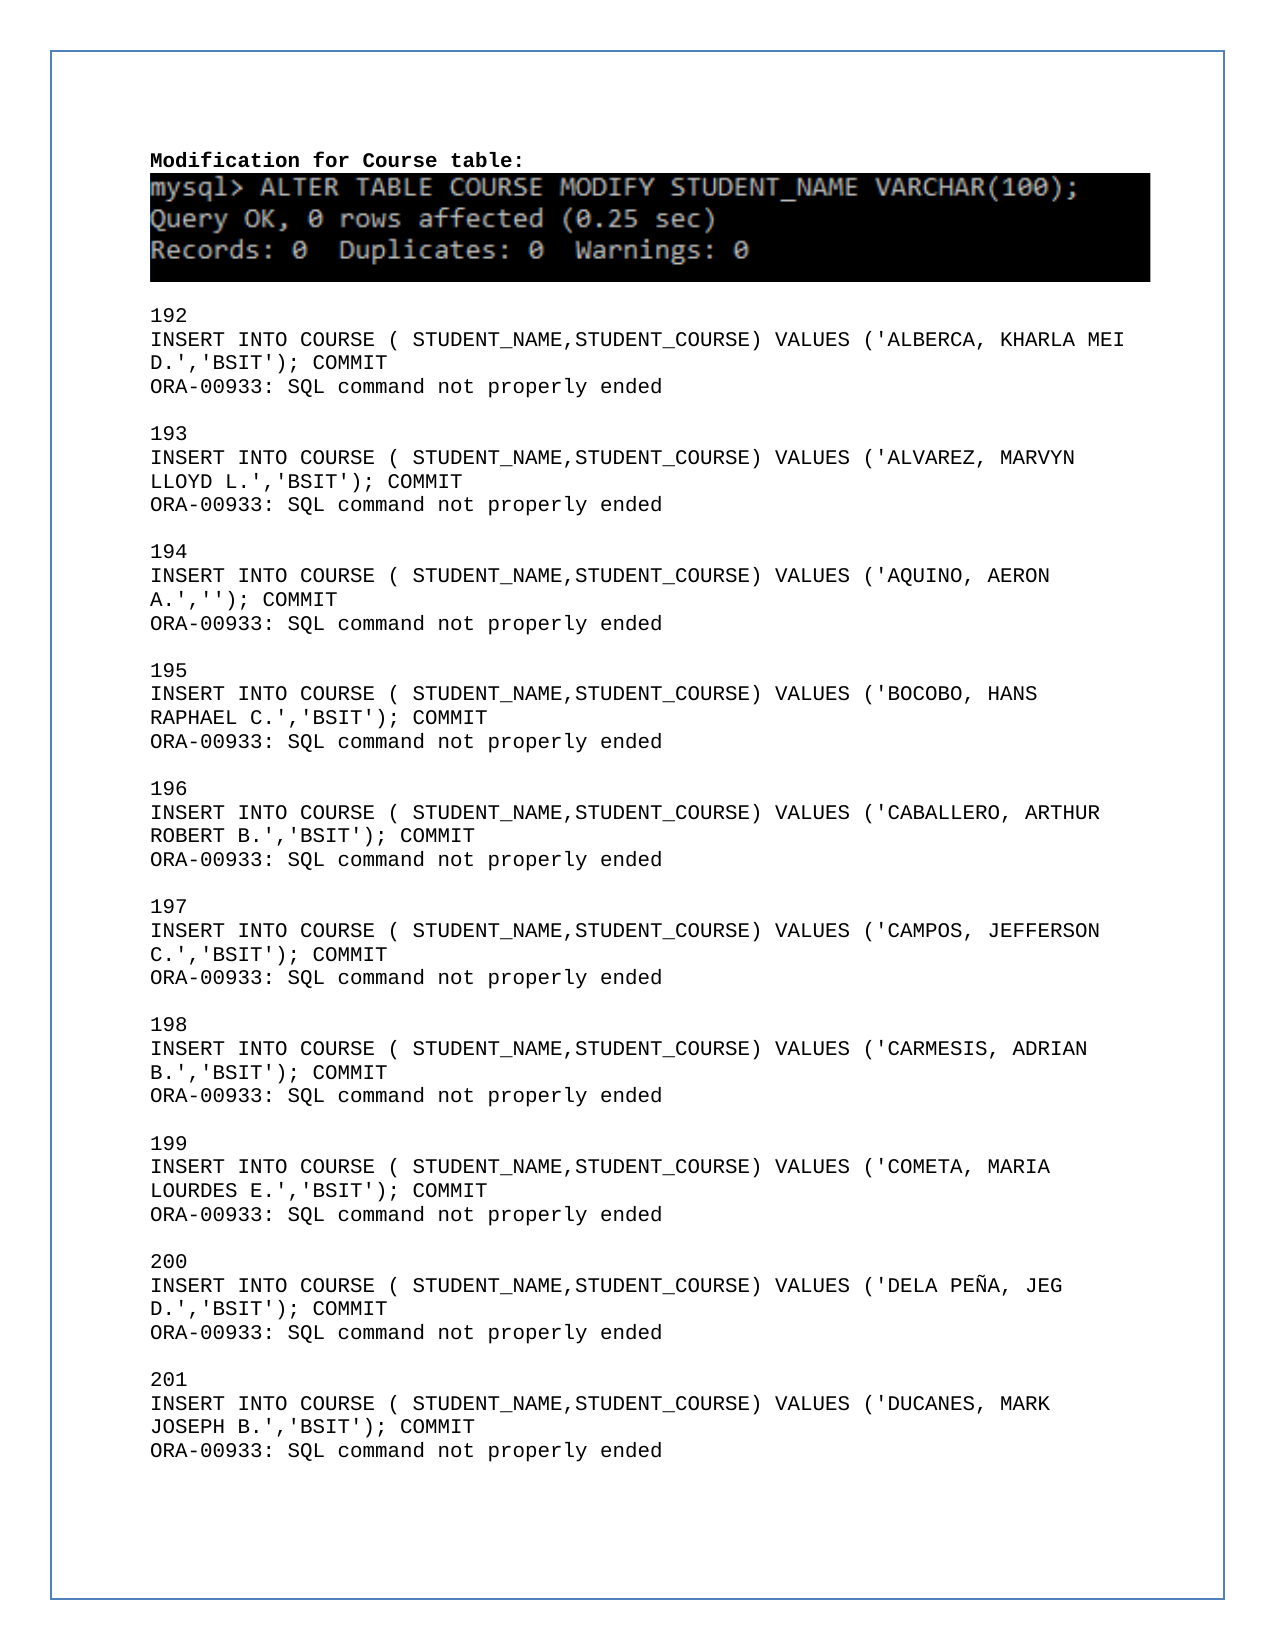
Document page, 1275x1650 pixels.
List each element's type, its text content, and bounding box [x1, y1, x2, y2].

text 194 [150, 542, 1125, 565]
text ORA-00933: SQL command not properly ended [150, 376, 1125, 400]
text 196 [150, 778, 1125, 802]
text INSERT INTO COURSE ( STUDENT_NAME,STUDENT_COURSE) VALUES ('ALBERCA, KHARLA MEI D.','BSIT'); COMMIT [150, 329, 1125, 376]
text ORA-00933: SQL command not properly ended [150, 967, 1125, 991]
text Modification for Course table: [150, 150, 1125, 173]
text ORA-00933: SQL command not properly ended [150, 1322, 1125, 1346]
text 201 [150, 1369, 1125, 1393]
text 195 [150, 660, 1125, 683]
text ORA-00933: SQL command not properly ended [150, 1204, 1125, 1227]
text INSERT INTO COURSE ( STUDENT_NAME,STUDENT_COURSE) VALUES ('AQUINO, AERON A.',''); COMMIT [150, 565, 1125, 612]
text INSERT INTO COURSE ( STUDENT_NAME,STUDENT_COURSE) VALUES ('COMETA, MARIA LOURDES E.','BSIT'); COMMIT [150, 1156, 1125, 1204]
text INSERT INTO COURSE ( STUDENT_NAME,STUDENT_COURSE) VALUES ('DELA PEÑA, JEG D.','BSIT'); COMMIT [150, 1274, 1125, 1322]
text INSERT INTO COURSE ( STUDENT_NAME,STUDENT_COURSE) VALUES ('CAMPOS, JEFFERSON C.','BSIT'); COMMIT [150, 920, 1125, 967]
text INSERT INTO COURSE ( STUDENT_NAME,STUDENT_COURSE) VALUES ('CABALLERO, ARTHUR ROBERT B.','BSIT'); COMMIT [150, 802, 1125, 849]
text 192 [150, 305, 1125, 329]
text ORA-00933: SQL command not properly ended [150, 731, 1125, 754]
text 199 [150, 1133, 1125, 1156]
text INSERT INTO COURSE ( STUDENT_NAME,STUDENT_COURSE) VALUES ('BOCOBO, HANS RAPHAEL C.','BSIT'); COMMIT [150, 683, 1125, 731]
text INSERT INTO COURSE ( STUDENT_NAME,STUDENT_COURSE) VALUES ('DUCANES, MARK JOSEPH B.','BSIT'); COMMIT [150, 1393, 1125, 1440]
text 197 [150, 896, 1125, 920]
text 200 [150, 1251, 1125, 1274]
text ORA-00933: SQL command not properly ended [150, 849, 1125, 873]
text ORA-00933: SQL command not properly ended [150, 612, 1125, 636]
picture [150, 173, 1151, 282]
text ORA-00933: SQL command not properly ended [150, 1085, 1125, 1109]
text INSERT INTO COURSE ( STUDENT_NAME,STUDENT_COURSE) VALUES ('CARMESIS, ADRIAN B.','BSIT'); COMMIT [150, 1038, 1125, 1085]
text ORA-00933: SQL command not properly ended [150, 494, 1125, 518]
text INSERT INTO COURSE ( STUDENT_NAME,STUDENT_COURSE) VALUES ('ALVAREZ, MARVYN LLOYD L.','BSIT'); COMMIT [150, 447, 1125, 494]
text 193 [150, 423, 1125, 447]
text ORA-00933: SQL command not properly ended [150, 1440, 1125, 1464]
text 198 [150, 1014, 1125, 1038]
